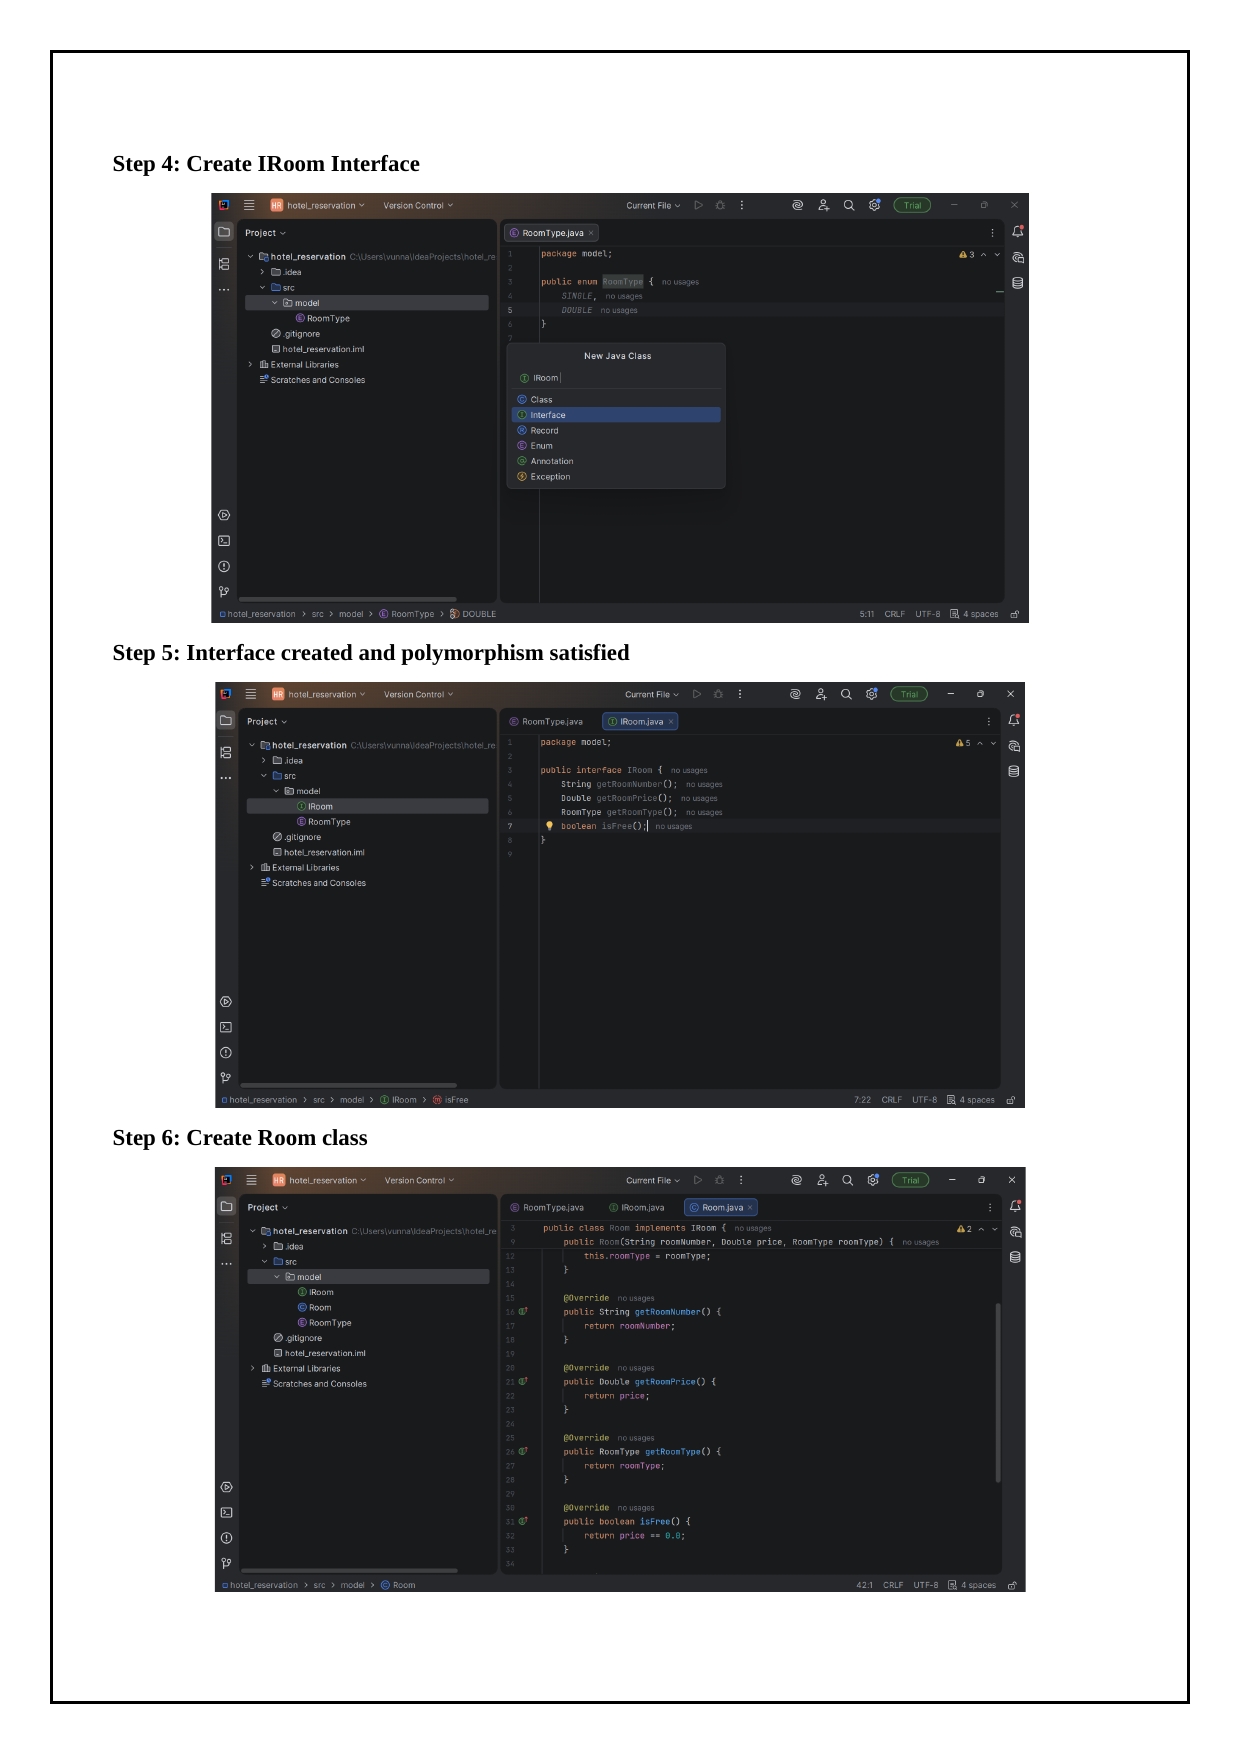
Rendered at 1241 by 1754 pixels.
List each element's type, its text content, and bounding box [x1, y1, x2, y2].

text Step 6: Create Room class [112, 1124, 1128, 1151]
text Step 4: Create IRoom Interface [112, 150, 1128, 176]
picture [211, 193, 1029, 623]
text Step 5: Interface created and polymorphism satisfied [112, 639, 1128, 665]
picture [215, 682, 1025, 1108]
picture [214, 1167, 1026, 1592]
